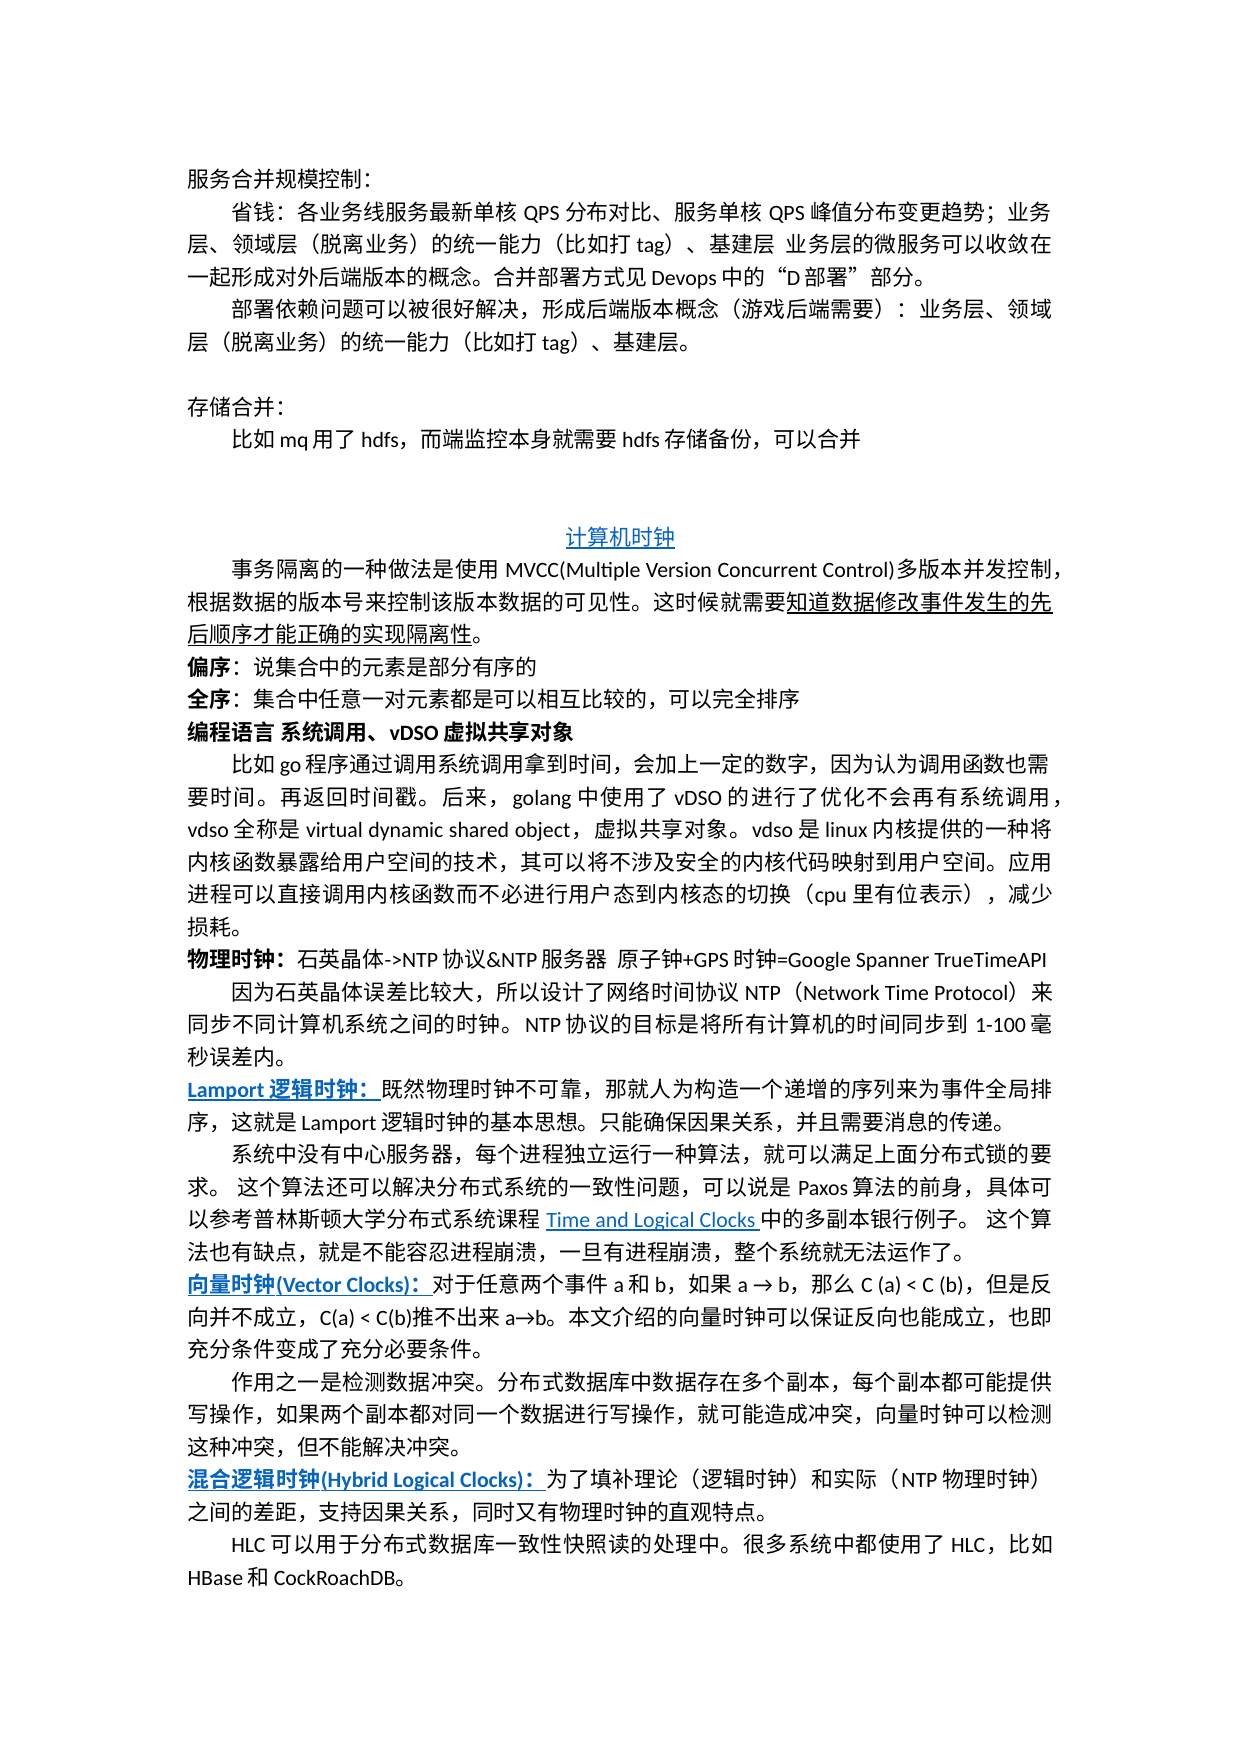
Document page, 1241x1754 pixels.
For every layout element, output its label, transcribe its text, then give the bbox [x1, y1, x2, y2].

text 编程语言 系统调用、vDSO虚拟共享对象 [187, 714, 1053, 747]
text 系统中没有中心服务器，每个进程独立运行一种算法，就可以满足上面分布式锁的要求。 这个算法还可以解决分布式系统的一致性问题，可以说是Paxos算法的前身，具体可以参考普林斯顿大学分布式系统课程Time and Logical Clocks中的多副本银行例子。 这个算法也有缺点，就是不能容忍进程崩溃，一旦有进程崩溃，整个系统就无法运作了。 [187, 1137, 1053, 1267]
text 服务合并规模控制： [187, 162, 1053, 194]
text Lamport逻辑时钟：既然物理时钟不可靠，那就人为构造一个递增的序列来为事件全局排序，这就是Lamport逻辑时钟的基本思想。只能确保因果关系，并且需要消息的传递。 [187, 1072, 1053, 1137]
text 事务隔离的一种做法是使用MVCC(Multiple Version Concurrent Control)多版本并发控制，根据数据的版本号来控制该版本数据的可见性。这时候就需要知道数据修改事件发生的先后顺序才能正确的实现隔离性。 [187, 552, 1053, 649]
text 部署依赖问题可以被很好解决，形成后端版本概念（游戏后端需要）：业务层、领域层（脱离业务）的统一能力（比如打tag）、基建层。 [187, 292, 1053, 357]
text 全序：集合中任意一对元素都是可以相互比较的，可以完全排序 [187, 682, 1053, 714]
text 物理时钟：石英晶体->NTP协议&NTP服务器 原子钟+GPS时钟=Google Spanner TrueTimeAPI [187, 942, 1053, 974]
text 计算机时钟 [187, 519, 1053, 552]
text 因为石英晶体误差比较大，所以设计了网络时间协议NTP（Network Time Protocol）来同步不同计算机系统之间的时钟。NTP协议的目标是将所有计算机的时间同步到1-100毫秒误差内。 [187, 974, 1053, 1072]
text 作用之一是检测数据冲突。分布式数据库中数据存在多个副本，每个副本都可能提供写操作，如果两个副本都对同一个数据进行写操作，就可能造成冲突，向量时钟可以检测这种冲突，但不能解决冲突。 [187, 1364, 1053, 1462]
text 比如go程序通过调用系统调用拿到时间，会加上一定的数字，因为认为调用函数也需要时间。再返回时间戳。后来，golang中使用了vDSO的进行了优化不会再有系统调用，vdso全称是virtual dynamic shared object，虚拟共享对象。vdso是linux内核提供的一种将内核函数暴露给用户空间的技术，其可以将不涉及安全的内核代码映射到用户空间。应用进程可以直接调用内核函数而不必进行用户态到内核态的切换（cpu里有位表示），减少损耗。 [187, 747, 1053, 942]
text 向量时钟(Vector Clocks)：对于任意两个事件a和b，如果 a → b，那么 C (a) < C (b)，但是反向并不成立，C(a) < C(b)推不出来a→b。本文介绍的向量时钟可以保证反向也能成立，也即充分条件变成了充分必要条件。 [187, 1267, 1053, 1364]
text 偏序：说集合中的元素是部分有序的 [187, 649, 1053, 682]
text 混合逻辑时钟(Hybrid Logical Clocks)：为了填补理论（逻辑时钟）和实际（NTP物理时钟）之间的差距，支持因果关系，同时又有物理时钟的直观特点。 [187, 1462, 1053, 1527]
text 存储合并： [187, 389, 1053, 422]
text 比如mq用了hdfs，而端监控本身就需要hdfs存储备份，可以合并 [187, 422, 1053, 454]
text HLC可以用于分布式数据库一致性快照读的处理中。很多系统中都使用了HLC，比如HBase和CockRoachDB。 [187, 1527, 1053, 1592]
text 省钱：各业务线服务最新单核 QPS 分布对比、服务单核 QPS 峰值分布变更趋势；业务层、领域层（脱离业务）的统一能力（比如打tag）、基建层 业务层的微服务可以收敛在一起形成对外后端版本的概念。合并部署方式见Devops中的“D部署”部分。 [187, 194, 1053, 292]
